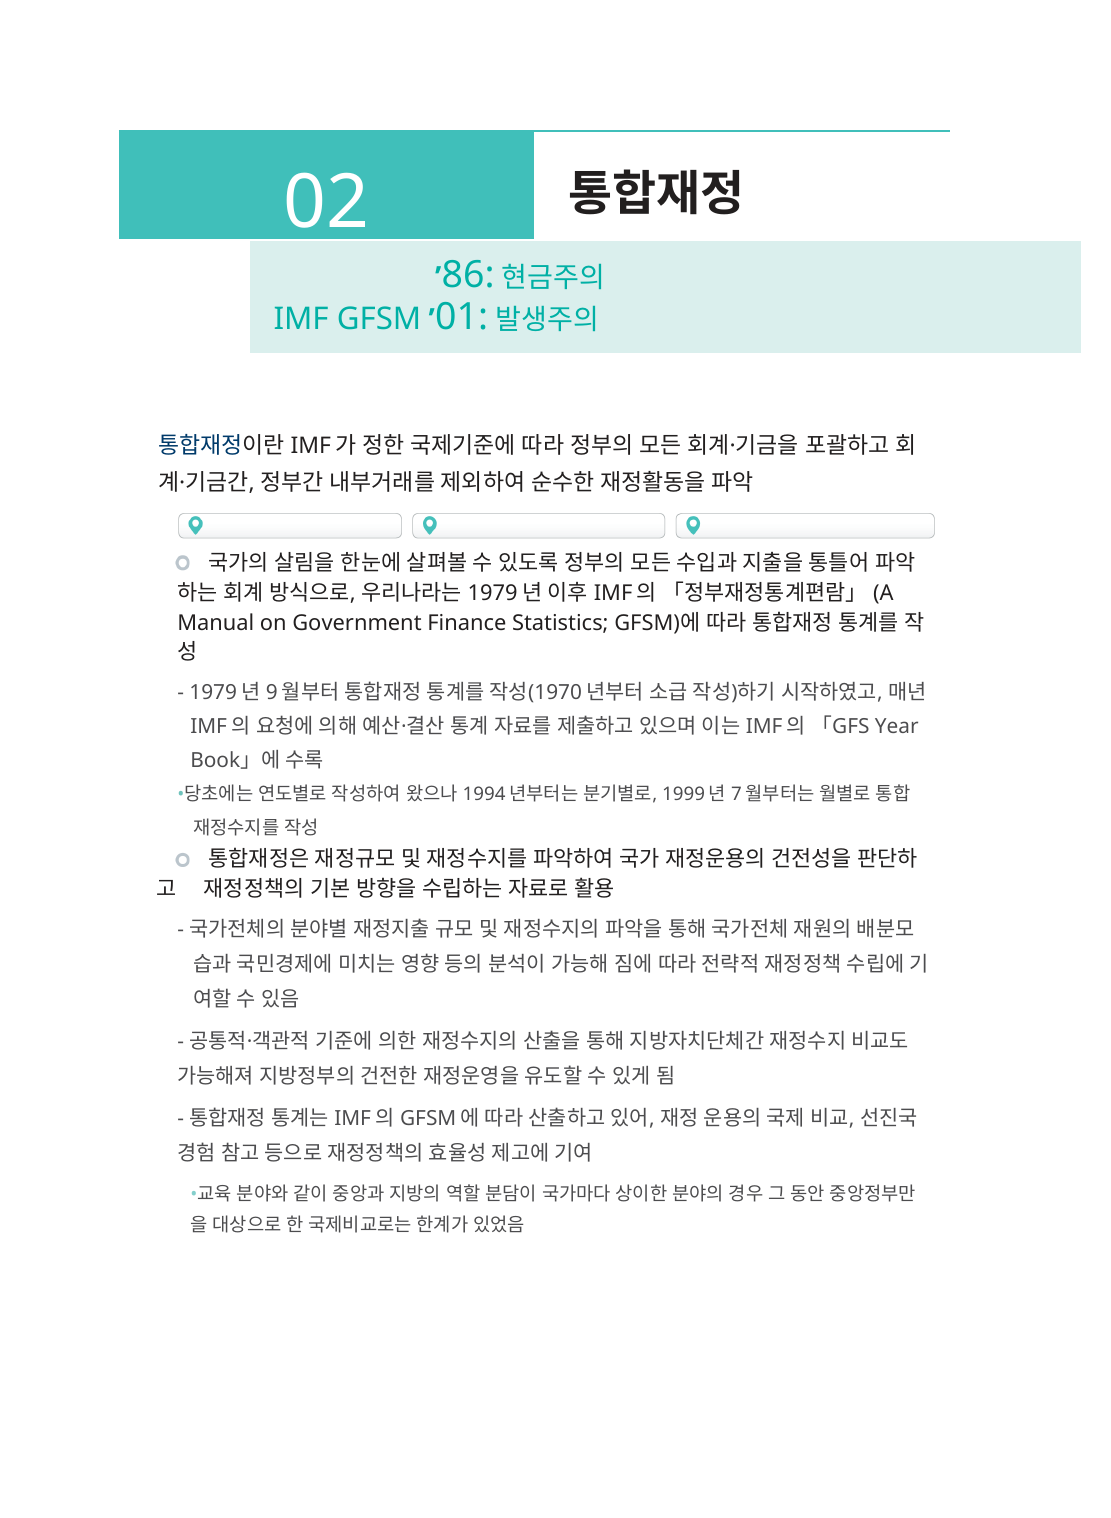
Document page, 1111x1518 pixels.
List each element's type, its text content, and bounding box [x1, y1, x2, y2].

text 통합재정이란 IMF가 정한 국제기준에 따라 정부의 모든 회계·기금을 포괄하고 회계·기금간, 정부간 내부거래를 제외하여 순수한 재정활동을 파악 [158, 423, 930, 498]
text - 1979년 9월부터 통합재정 통계를 작성(1970년부터 소급 작성)하기 시작하였고, 매년 IMF의 요청에 의해 예산·결산 통계 자료를 제출하고 있으며 이는 IMF의 「GFS Year Book」에 수록 •당초에는 연도별로 작성하여 왔으나 1994년부터는 분기별로, 1999년 7월부터는 월별로 통합 재정수지를 작성 [177, 672, 930, 841]
text 국가의 살림을 한눈에 살펴볼 수 있도록 정부의 모든 수입과 지출을 통틀어 파악하는 회계 방식으로, 우리나라는 1979년 이후 IMF의 「정부재정통계편람」 (A Manual on Government Finance Statistics; GFSM)에 따라 통합재정 통계를 작성 [156, 547, 930, 666]
picture [175, 852, 190, 867]
text •교육 분야와 같이 중앙과 지방의 역할 분담이 국가마다 상이한 분야의 경우 그 동안 중앙정부만을 대상으로 한 국제비교로는 한계가 있었음 [190, 1175, 930, 1238]
text 통합재정은 재정규모 및 재정수지를 파악하여 국가 재정운용의 건전성을 판단하고 재정정책의 기본 방향을 수립하는 자료로 활용 [156, 843, 930, 903]
text - 국가전체의 분야별 재정지출 규모 및 재정수지의 파악을 통해 국가전체 재원의 배분모습과 국민경제에 미치는 영향 등의 분석이 가능해 짐에 따라 전략적 재정정책 수립에 기여할 수 있음 [177, 908, 930, 1014]
text - 통합재정 통계는 IMF의 GFSM에 따라 산출하고 있어, 재정 운용의 국제 비교, 선진국 경험 참고 등으로 재정정책의 효율성 제고에 기여 [177, 1097, 930, 1167]
table_header 통합재정 [535, 132, 950, 239]
table_header ’86: 현금주의 IMF GFSM ’01: 발생주의 [250, 241, 1081, 353]
picture [177, 511, 936, 539]
table_header 02 [119, 132, 534, 239]
text - 공통적·객관적 기준에 의한 재정수지의 산출을 통해 지방자치단체간 재정수지 비교도 가능해져 지방정부의 건전한 재정운영을 유도할 수 있게 됨 [177, 1020, 930, 1091]
picture [175, 553, 190, 571]
